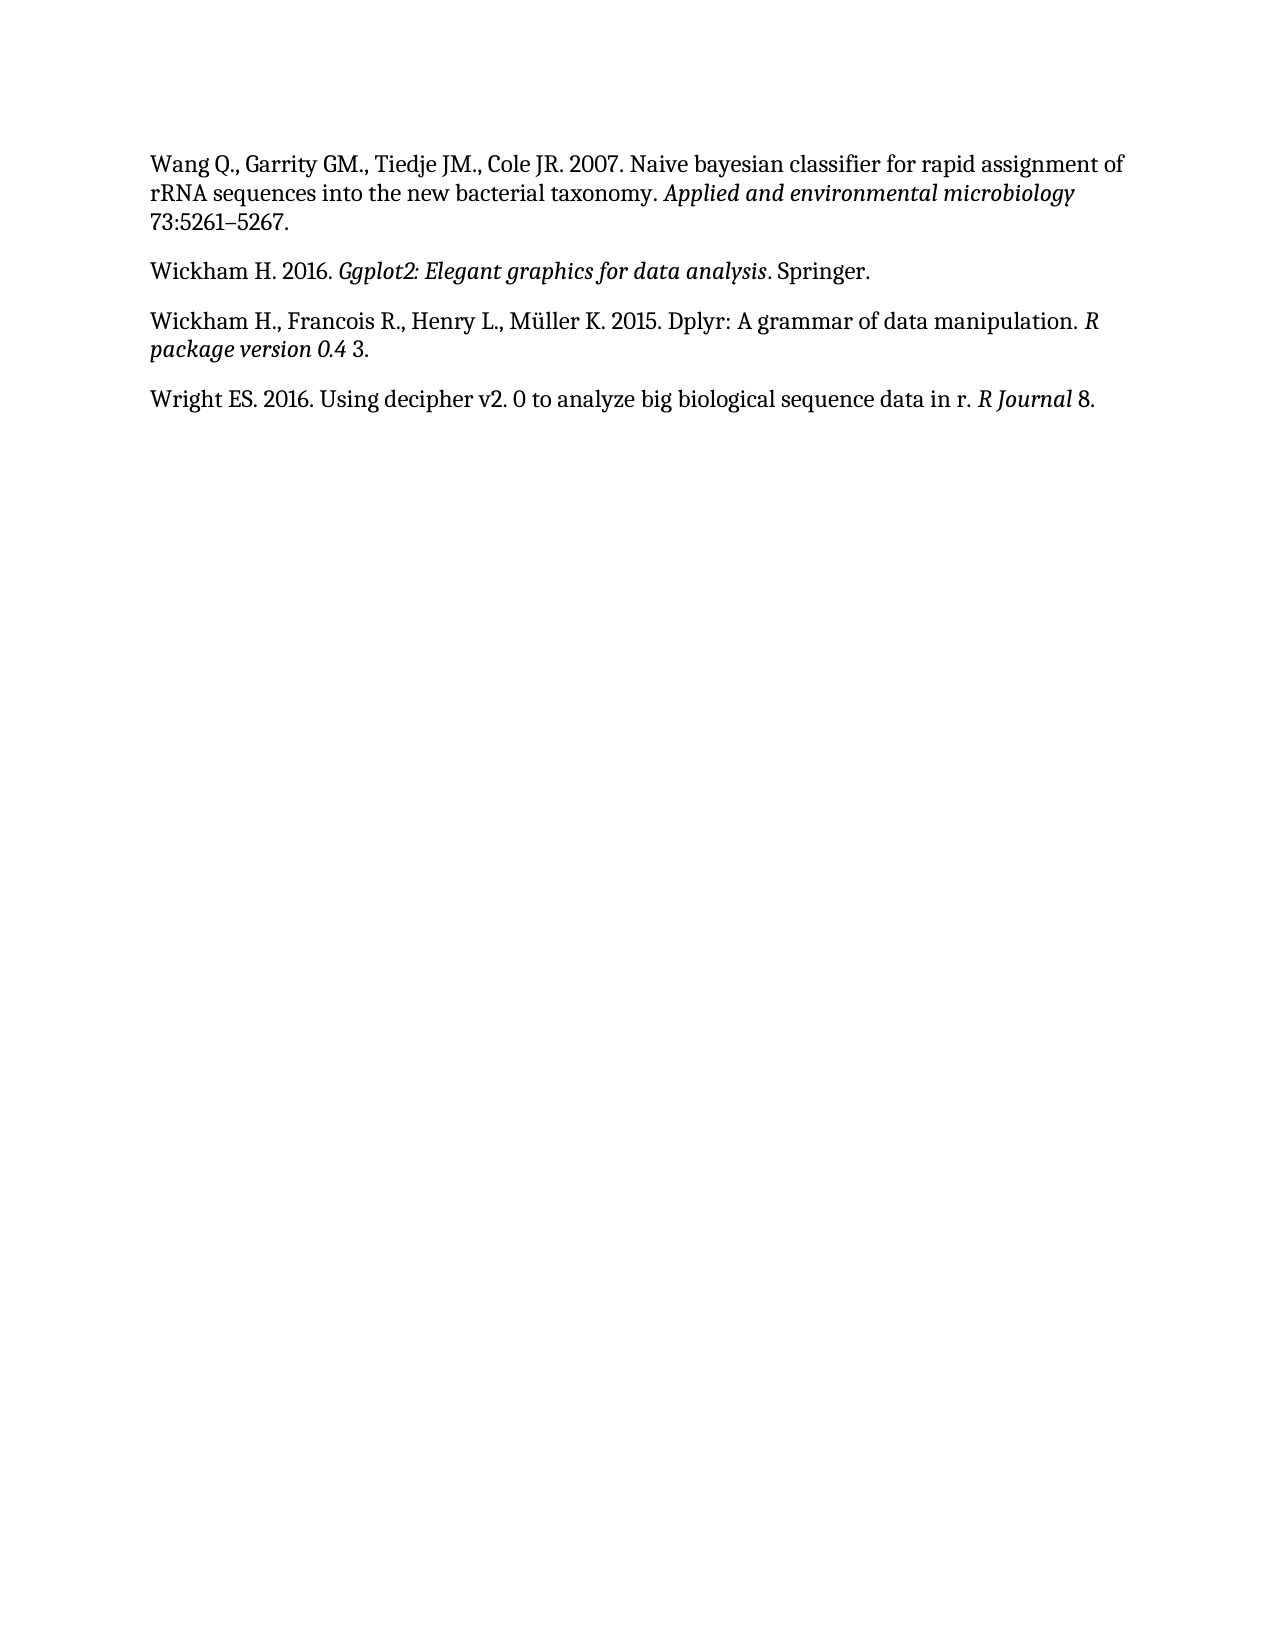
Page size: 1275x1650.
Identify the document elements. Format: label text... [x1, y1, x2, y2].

text Wang Q., Garrity GM., Tiedje JM., Cole JR. 2007. Naive bayesian classifier for rapid assignment of rRNA sequences into the new bacterial taxonomy. Applied and environmental microbiology 73:5261–5267. [150, 150, 1125, 236]
text Wickham H. 2016. Ggplot2: Elegant graphics for data analysis. Springer. [150, 257, 1125, 286]
text Wickham H., Francois R., Henry L., Müller K. 2015. Dplyr: A grammar of data manipulation. R package version 0.4 3. [150, 307, 1125, 364]
text Wright ES. 2016. Using decipher v2. 0 to analyze big biological sequence data in r. R Journal 8. [150, 385, 1125, 414]
